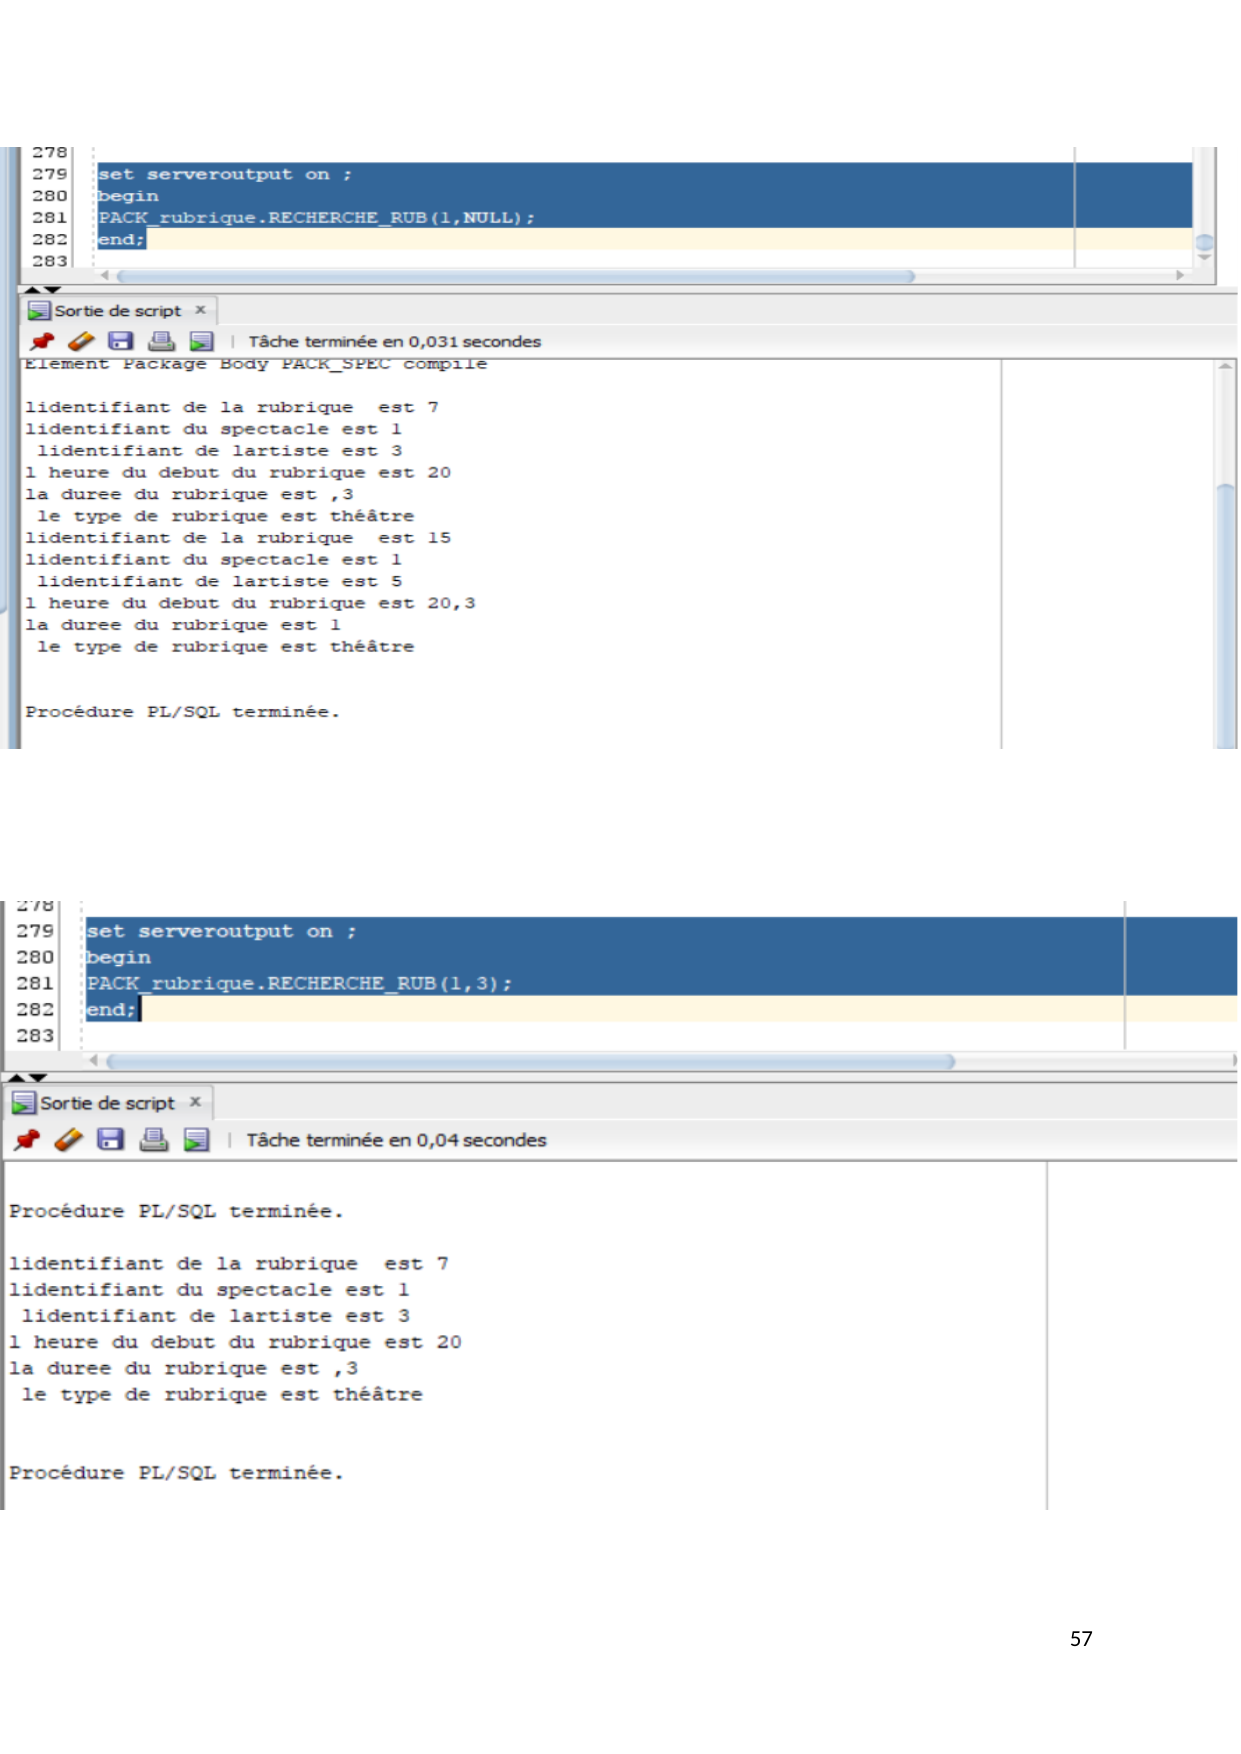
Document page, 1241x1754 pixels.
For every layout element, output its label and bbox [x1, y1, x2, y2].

picture [0, 147, 1238, 750]
picture [0, 901, 1238, 1510]
